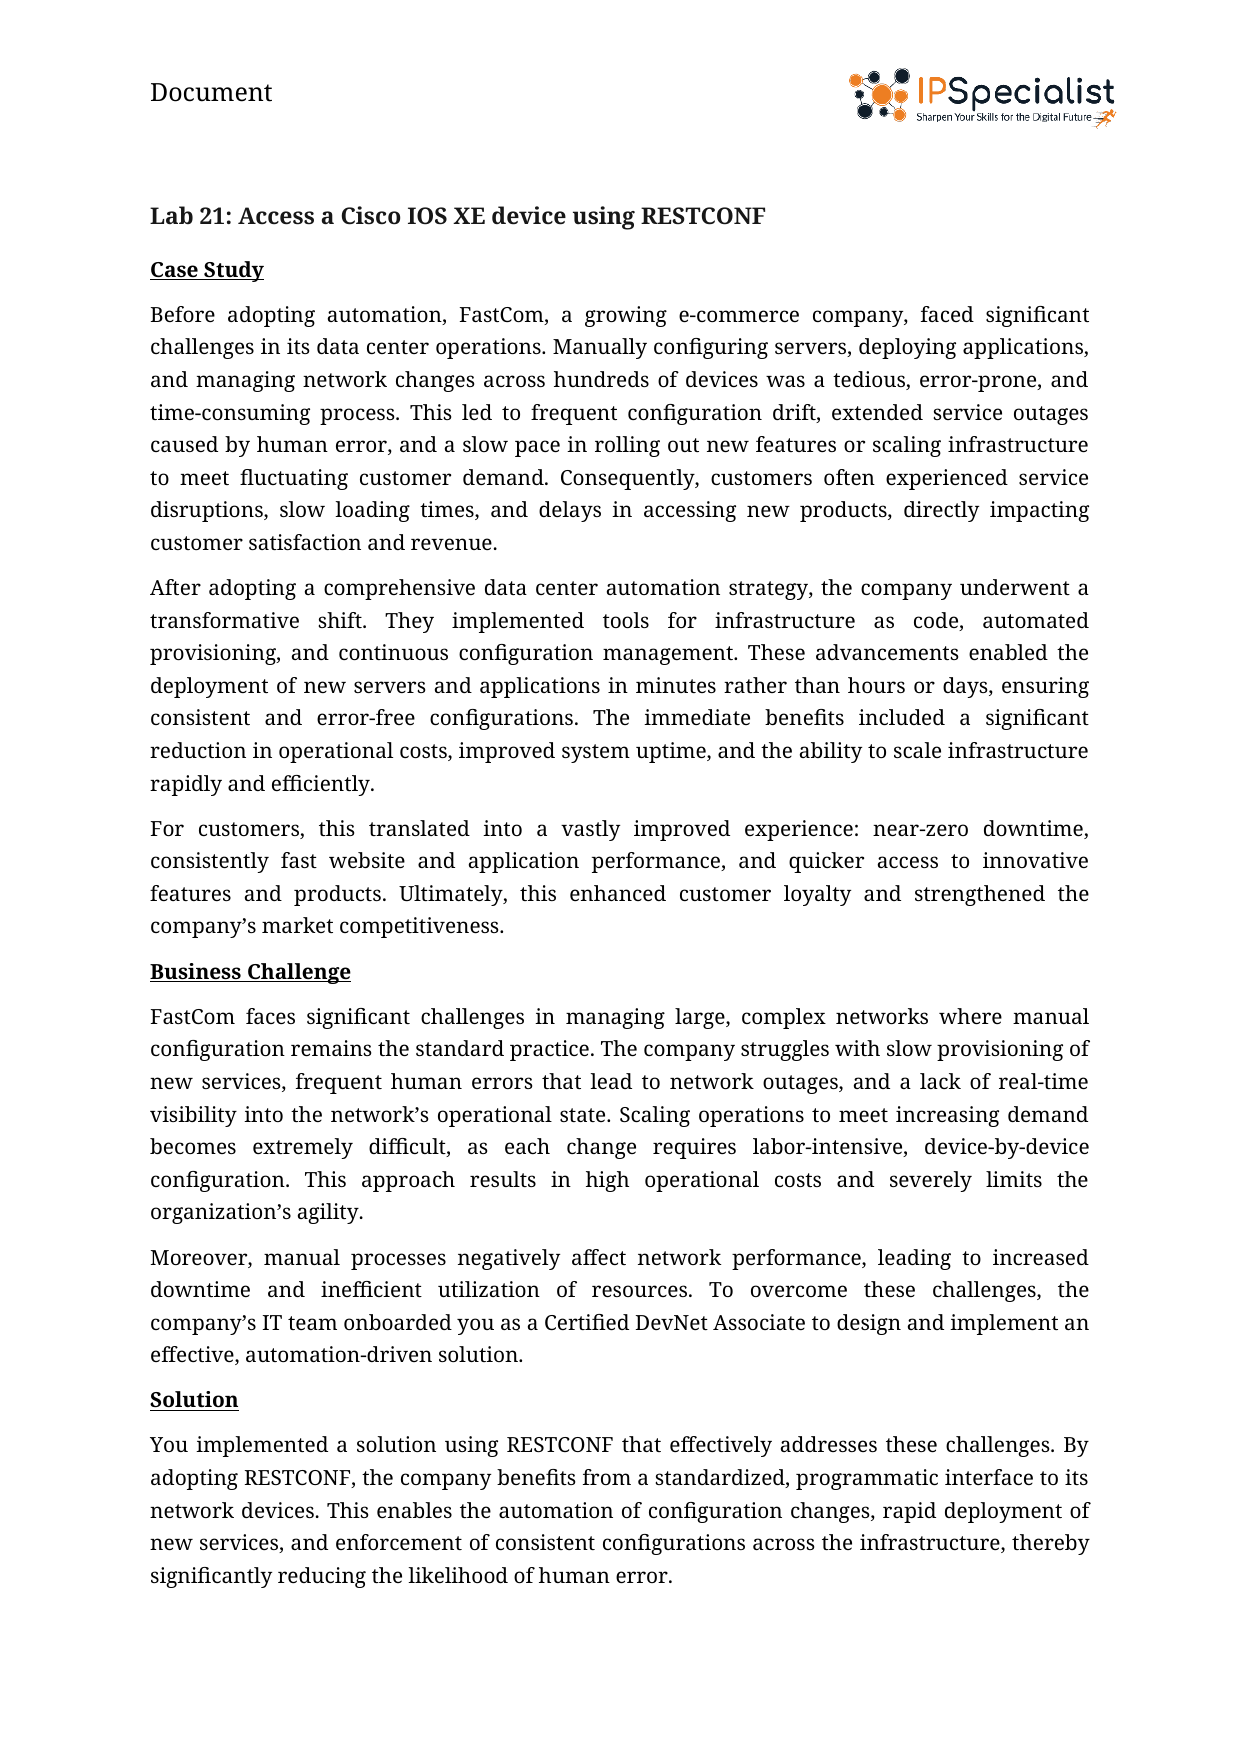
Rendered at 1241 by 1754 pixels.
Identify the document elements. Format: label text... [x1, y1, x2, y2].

text FastCom faces significant challenges in managing large, complex networks where manual configuration remains the standard practice. The company struggles with slow provisioning of new services, frequent human errors that lead to network outages, and a lack of real-time visibility into the network’s operational state. Scaling operations to meet increasing demand becomes extremely difficult, as each change requires labor-intensive, device-by-device configuration. This approach results in high operational costs and severely limits the organization’s agility. [150, 1002, 1090, 1226]
text Before adopting automation, FastCom, a growing e-commerce company, faced significant challenges in its data center operations. Manually configuring servers, deploying applications, and managing network changes across hundreds of devices was a tedious, error-prone, and time-consuming process. This led to frequent configuration drift, extended service outages caused by human error, and a slow pace in rolling out new features or scaling infrastructure to meet fluctuating customer demand. Consequently, customers often experienced service disruptions, slow loading times, and delays in accessing new products, directly impacting customer satisfaction and revenue. [150, 300, 1090, 556]
subtitle Lab 21: Access a Cisco IOS XE device using RESTCONF [150, 200, 1090, 231]
text Moreover, manual processes negatively affect network performance, leading to increased downtime and inefficient utilization of resources. To overcome these challenges, the company’s IT team onboarded you as a Certified DevNet Associate to design and implement an effective, automation-driven solution. [150, 1243, 1090, 1369]
picture [843, 54, 1121, 136]
subtitle Case Study [150, 255, 1090, 283]
subtitle Solution [150, 1386, 1090, 1414]
subtitle Business Challenge [150, 957, 1090, 985]
text For customers, this translated into a vastly improved experience: near-zero downtime, consistently fast website and application performance, and quicker access to innovative features and products. Ultimately, this enhanced customer loyalty and strengthened the company’s market competitiveness. [150, 814, 1090, 940]
text You implemented a solution using RESTCONF that effectively addresses these challenges. By adopting RESTCONF, the company benefits from a standardized, programmatic interface to its network devices. This enables the automation of configuration changes, rapid deployment of new services, and enforcement of consistent configurations across the infrastructure, thereby significantly reducing the likelihood of human error. [150, 1431, 1090, 1589]
text After adopting a comprehensive data center automation strategy, the company underwent a transformative shift. They implemented tools for infrastructure as code, automated provisioning, and continuous configuration management. These advancements enabled the deployment of new servers and applications in minutes rather than hours or days, ensuring consistent and error-free configurations. The immediate benefits included a significant reduction in operational costs, improved system uptime, and the ability to scale infrastructure rapidly and efficiently. [150, 573, 1090, 797]
